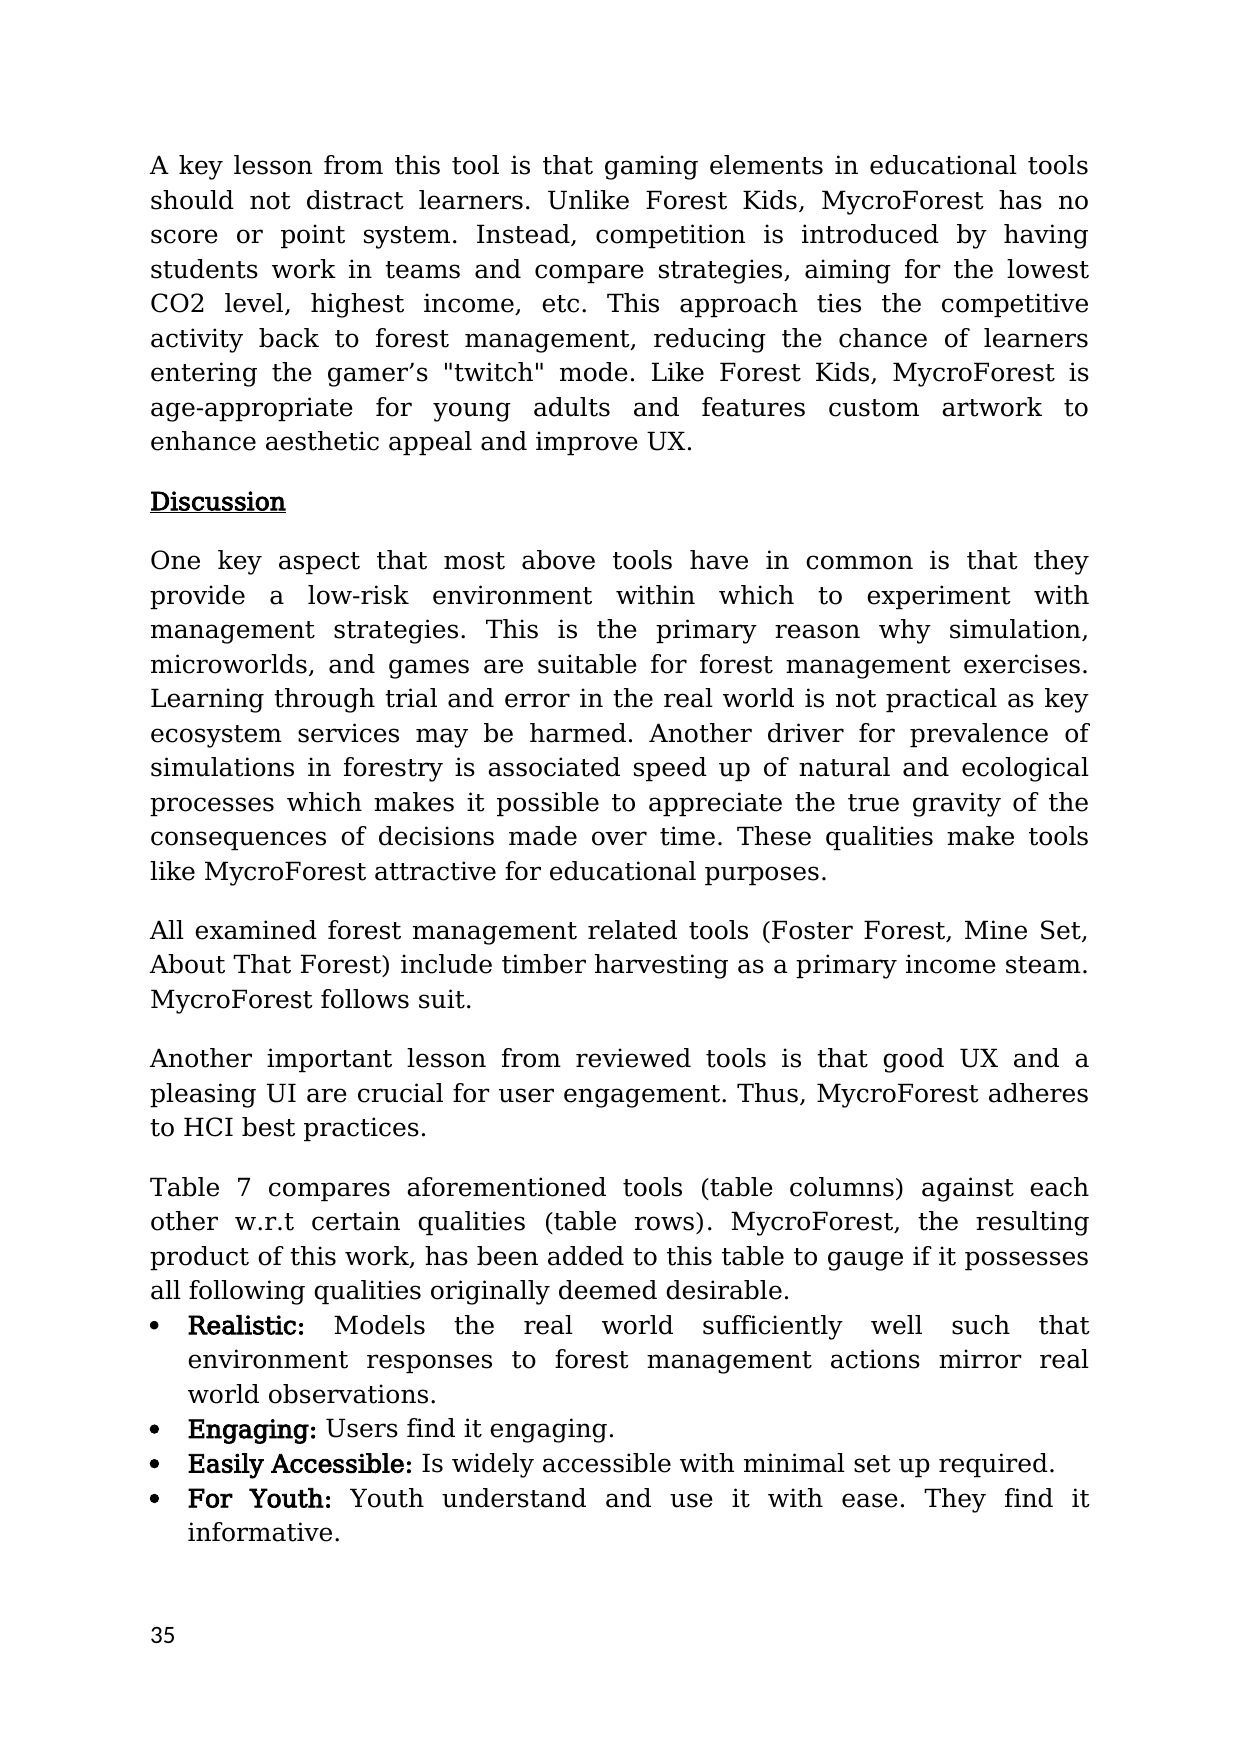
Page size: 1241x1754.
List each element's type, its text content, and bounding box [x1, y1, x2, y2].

list Engaging: Users find it engaging. [150, 1413, 1090, 1443]
text A key lesson from this tool is that gaming elements in educational tools should not distract learners. Unlike Forest Kids, MycroForest has no score or point system. Instead, competition is introduced by having students work in teams and compare strategies, aiming for the lowest CO2 level, highest income, etc. This approach ties the competitive activity back to forest management, reducing the chance of learners entering the gamer’s "twitch" mode. Like Forest Kids, MycroForest is age-appropriate for young adults and features custom artwork to enhance aesthetic appeal and improve UX. [150, 150, 1090, 456]
list For Youth: Youth understand and use it with ease. They find it informative. [150, 1482, 1090, 1547]
list Realistic: Models the real world sufficiently well such that environment responses to forest management actions mirror real world observations. [150, 1309, 1090, 1408]
subtitle Discussion [150, 485, 1090, 515]
text Another important lesson from reviewed tools is that good UX and a pleasing UI are crucial for user engagement. Thus, MycroForest adheres to HCI best practices. [150, 1043, 1090, 1142]
text One key aspect that most above tools have in common is that they provide a low-risk environment within which to experiment with management strategies. This is the primary reason why simulation, microworlds, and games are suitable for forest management exercises. Learning through trial and error in the real world is not practical as key ecosystem services may be harmed. Another driver for prevalence of simulations in forestry is associated speed up of natural and ecological processes which makes it possible to appreciate the true gravity of the consequences of decisions made over time. These qualities make tools like MycroForest attractive for educational purposes. [150, 545, 1090, 885]
list Easily Accessible: Is widely accessible with minimal set up required. [150, 1448, 1090, 1478]
text Table 7 compares aforementioned tools (table columns) against each other w.r.t certain qualities (table rows). MycroForest, the resulting product of this work, has been added to this table to gauge if it possesses all following qualities originally deemed desirable. [150, 1171, 1090, 1305]
text All examined forest management related tools (Foster Forest, Mine Set, About That Forest) include timber harvesting as a primary income steam. MycroForest follows suit. [150, 914, 1090, 1013]
